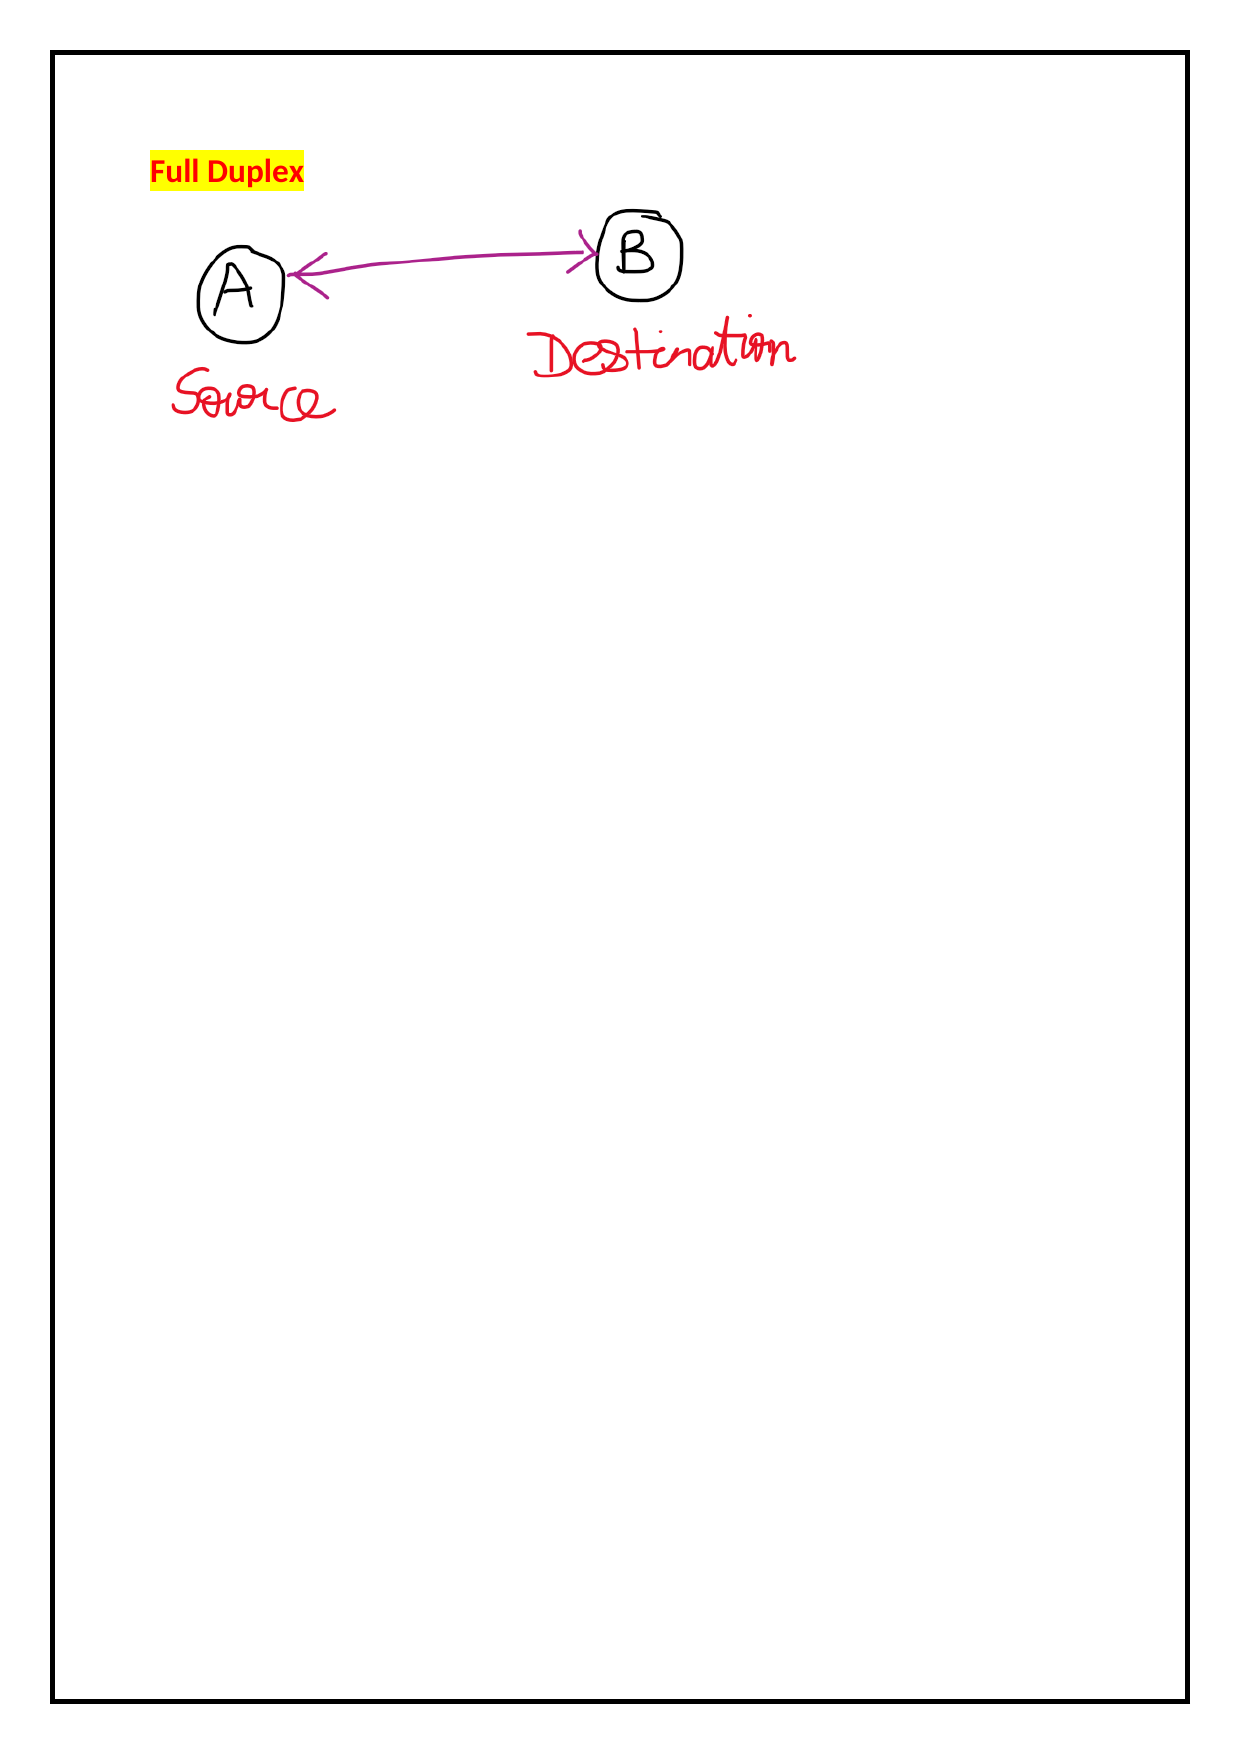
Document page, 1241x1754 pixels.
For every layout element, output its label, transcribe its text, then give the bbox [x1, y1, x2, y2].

picture [150, 193, 822, 468]
